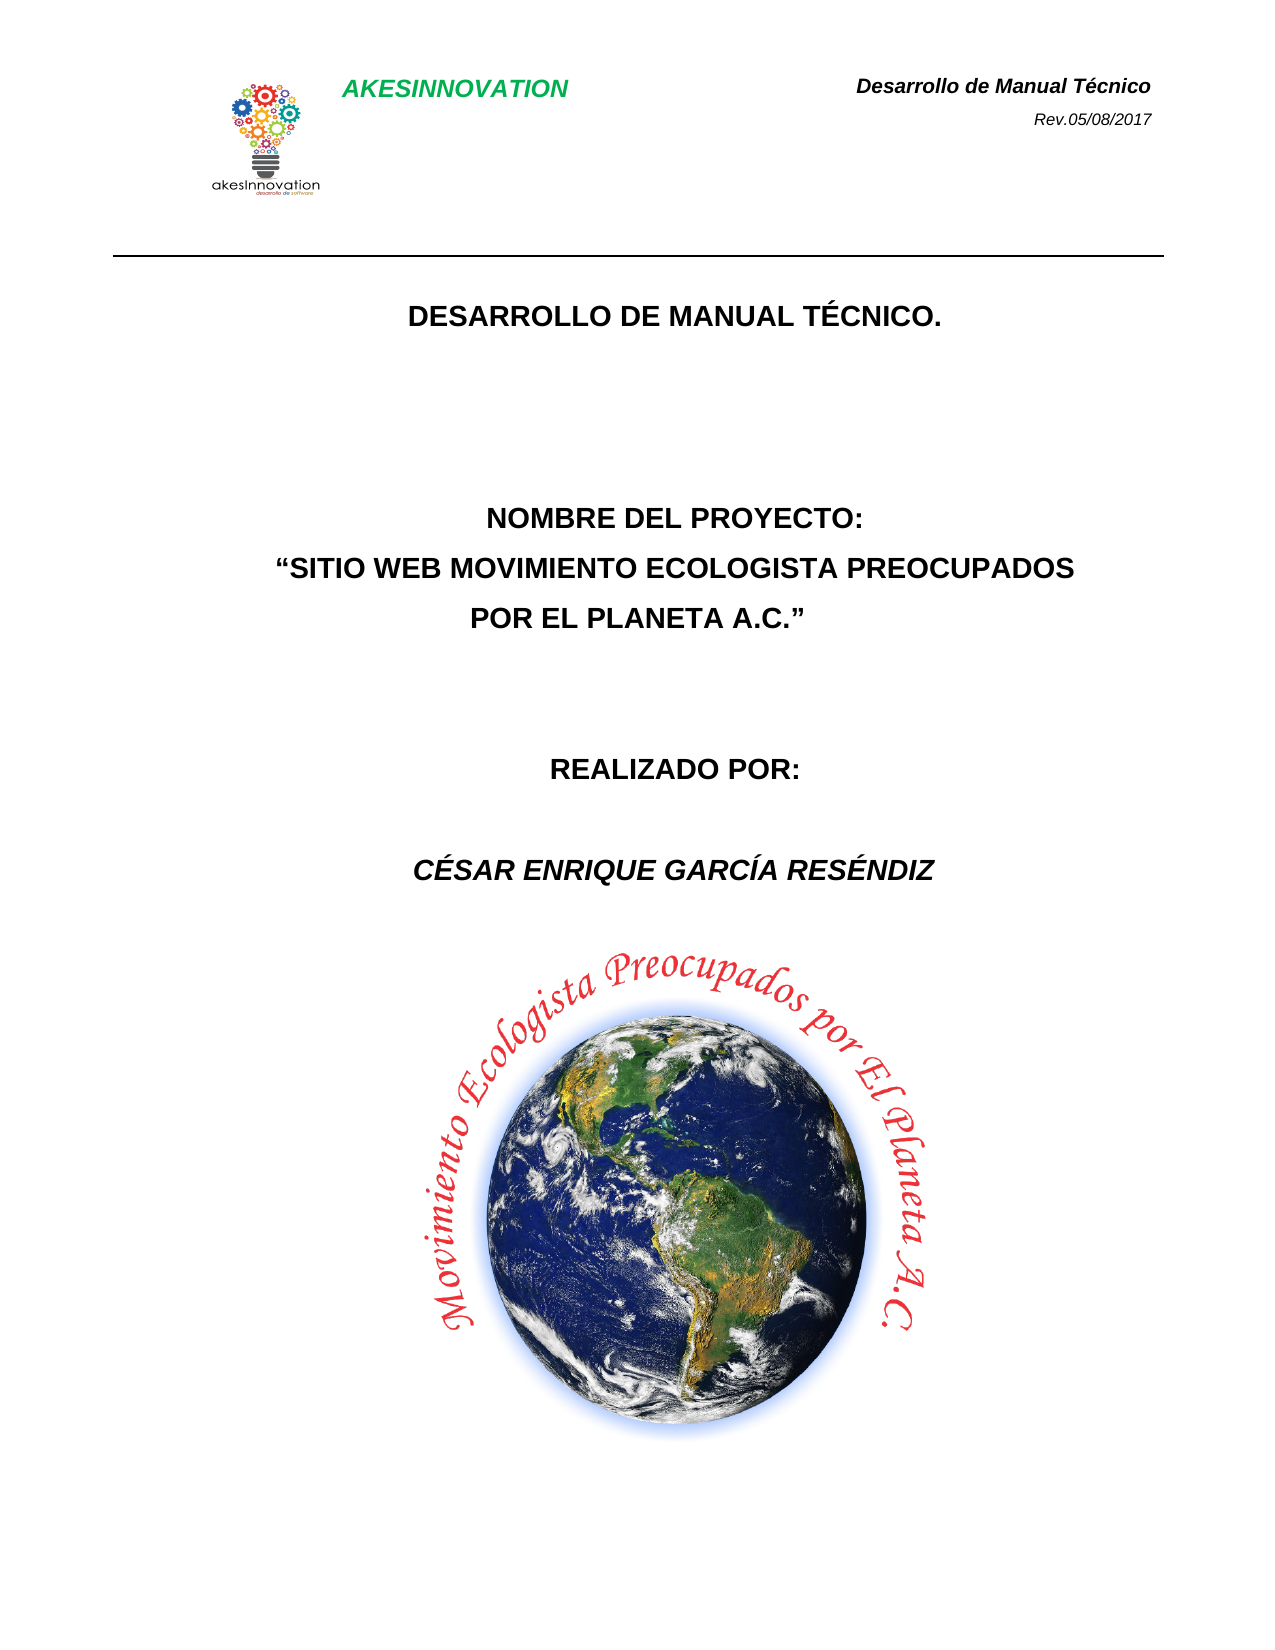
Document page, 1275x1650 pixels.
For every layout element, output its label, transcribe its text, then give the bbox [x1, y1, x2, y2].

text “SITIO WEB MOVIMIENTO ECOLOGISTA PREOCUPADOS POR EL PLANETA A.C.” [177, 551, 1098, 635]
text CÉSAR ENRIQUE GARCÍA RESÉNDIZ [177, 853, 1098, 886]
text REALIZADO POR: [177, 752, 1098, 786]
picture [198, 73, 331, 227]
picture [424, 953, 926, 1443]
text DESARROLLO DE MANUAL TÉCNICO. [177, 299, 1098, 333]
text NOMBRE DEL PROYECTO: [177, 501, 1098, 534]
